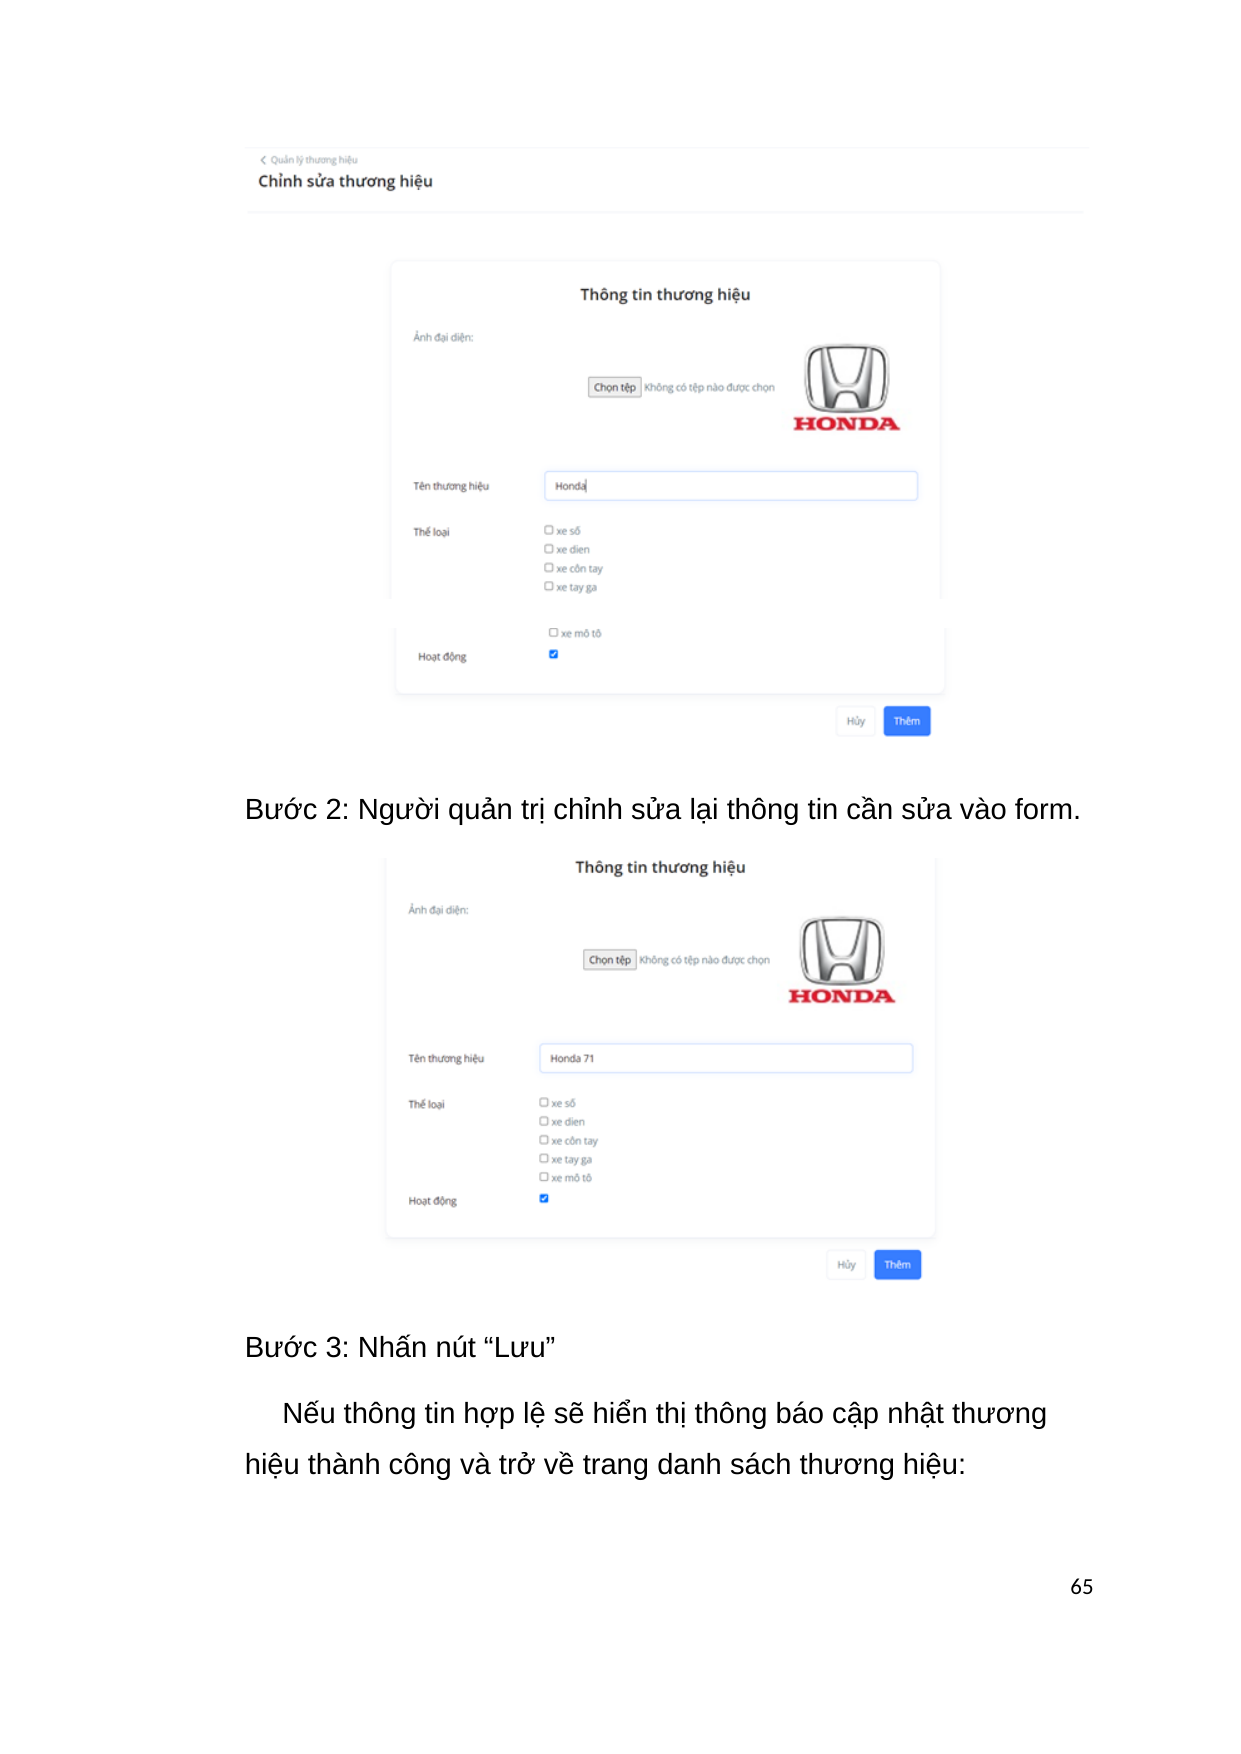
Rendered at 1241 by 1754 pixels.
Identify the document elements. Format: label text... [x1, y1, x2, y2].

picture [235, 628, 1097, 762]
picture [244, 147, 1090, 599]
list Bước 2: Người quản trị chỉnh sửa lại thông tin cần sửa vào form. [244, 792, 1093, 826]
list Bước 3: Nhấn nút “Lưu” [244, 1329, 1093, 1363]
list Nếu thông tin hợp lệ sẽ hiển thị thông báo cập nhật thương hiệu thành công và trở về trang danh sách thương hiệu: [244, 1397, 1093, 1480]
picture [244, 858, 1084, 1299]
